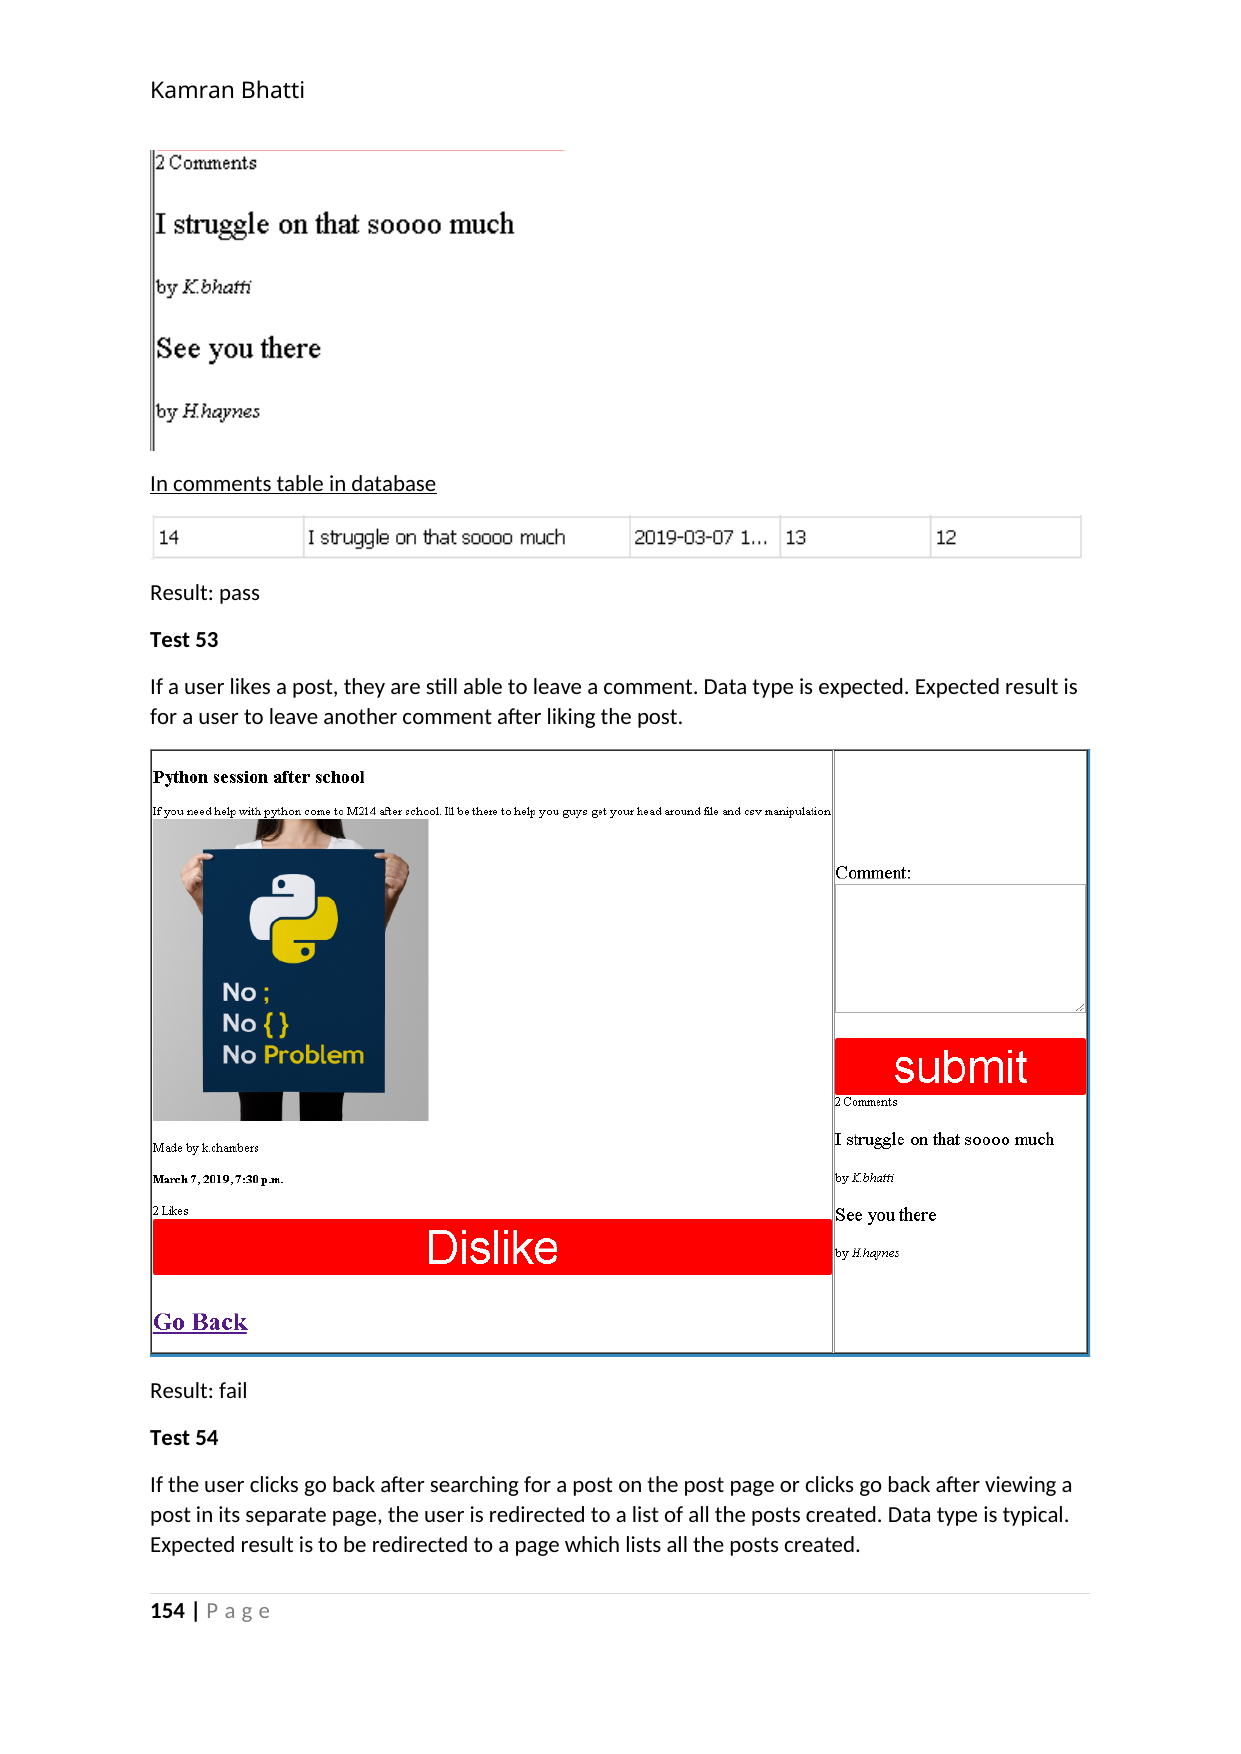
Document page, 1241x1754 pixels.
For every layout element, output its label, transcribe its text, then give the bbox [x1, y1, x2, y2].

text Result: fail [150, 1376, 1090, 1404]
text If a user likes a post, they are still able to leave a comment. Data type is expected. Expected result is for a user to leave another comment after liking the post. [150, 672, 1090, 730]
text Test 54 [150, 1423, 1090, 1451]
picture [150, 150, 566, 451]
text If the user clicks go back after searching for a post on the post page or clicks go back after viewing a post in its separate page, the user is redirected to a list of all the posts created. Data type is typical. Expected result is to be redirected to a page which lists all the posts created. [150, 1470, 1090, 1558]
picture [150, 515, 1091, 560]
text Test 53 [150, 625, 1090, 653]
text Result: pass [150, 578, 1090, 606]
text In comments table in database [150, 469, 1090, 497]
picture [150, 749, 1091, 1357]
